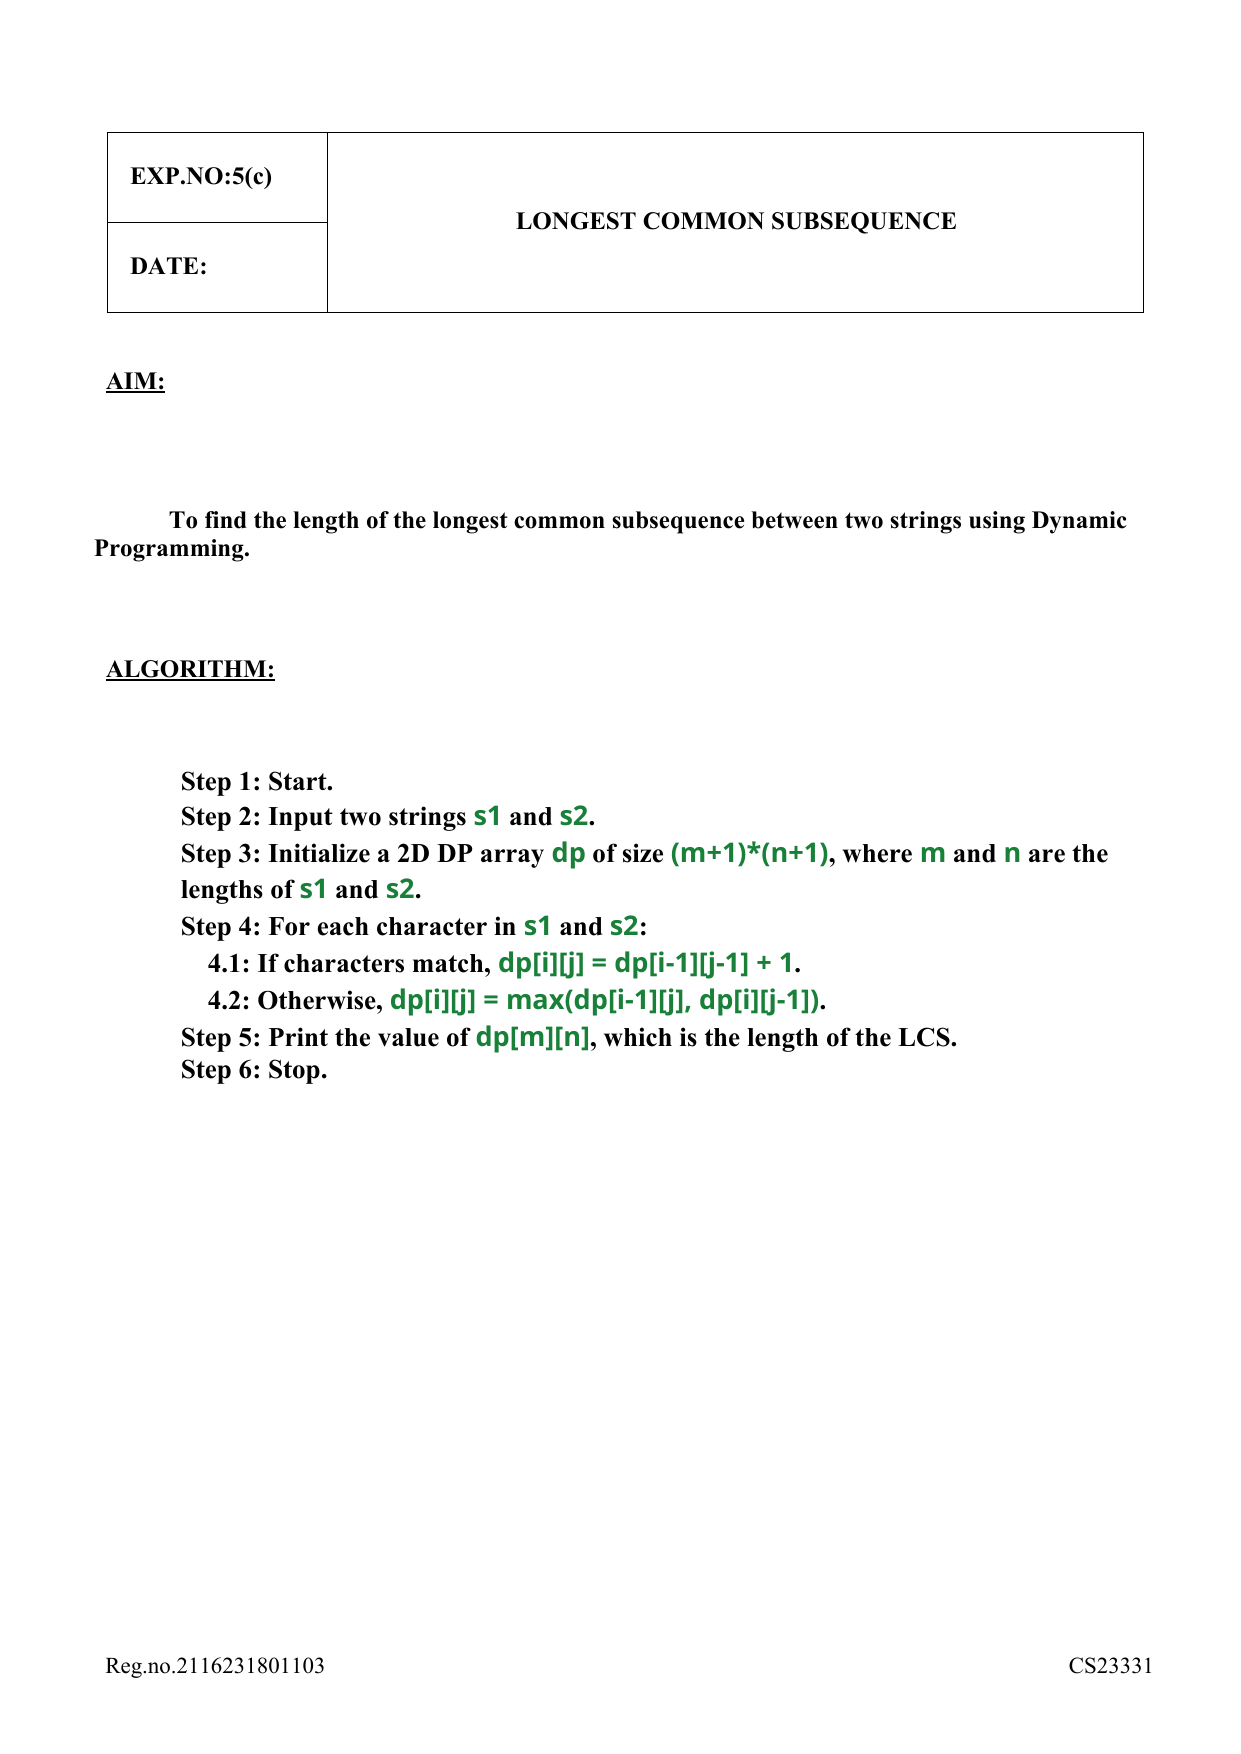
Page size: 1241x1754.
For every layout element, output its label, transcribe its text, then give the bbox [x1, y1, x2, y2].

table_header LONGEST COMMON SUBSEQUENCE [328, 133, 1143, 312]
text Step 6: Stop. [181, 1054, 1155, 1084]
table_header EXP.NO:5(c) [108, 133, 327, 222]
text Step 1: Start. [181, 766, 1155, 796]
text 4.1: If characters match, dp[i][j] = dp[i-1][j-1] + 1. [181, 944, 1155, 981]
text 4.2: Otherwise, dp[i][j] = max(dp[i-1][j], dp[i][j-1]). [181, 981, 1155, 1017]
text Step 2: Input two strings s1 and s2. [181, 796, 1155, 833]
text Step 5: Print the value of dp[m][n], which is the length of the LCS. [181, 1017, 1155, 1054]
text AIM: [106, 367, 1155, 395]
table_cell DATE: [108, 223, 327, 312]
text Step 3: Initialize a 2D DP array dp of size (m+1)*(n+1), where m and n are the lengths of s1 and s2. [181, 833, 1155, 907]
text To find the length of the longest common subsequence between two strings using Dynamic Programming. [94, 506, 1155, 561]
text ALGORITHM: [106, 655, 1155, 683]
text Step 4: For each character in s1 and s2: [181, 907, 1155, 944]
